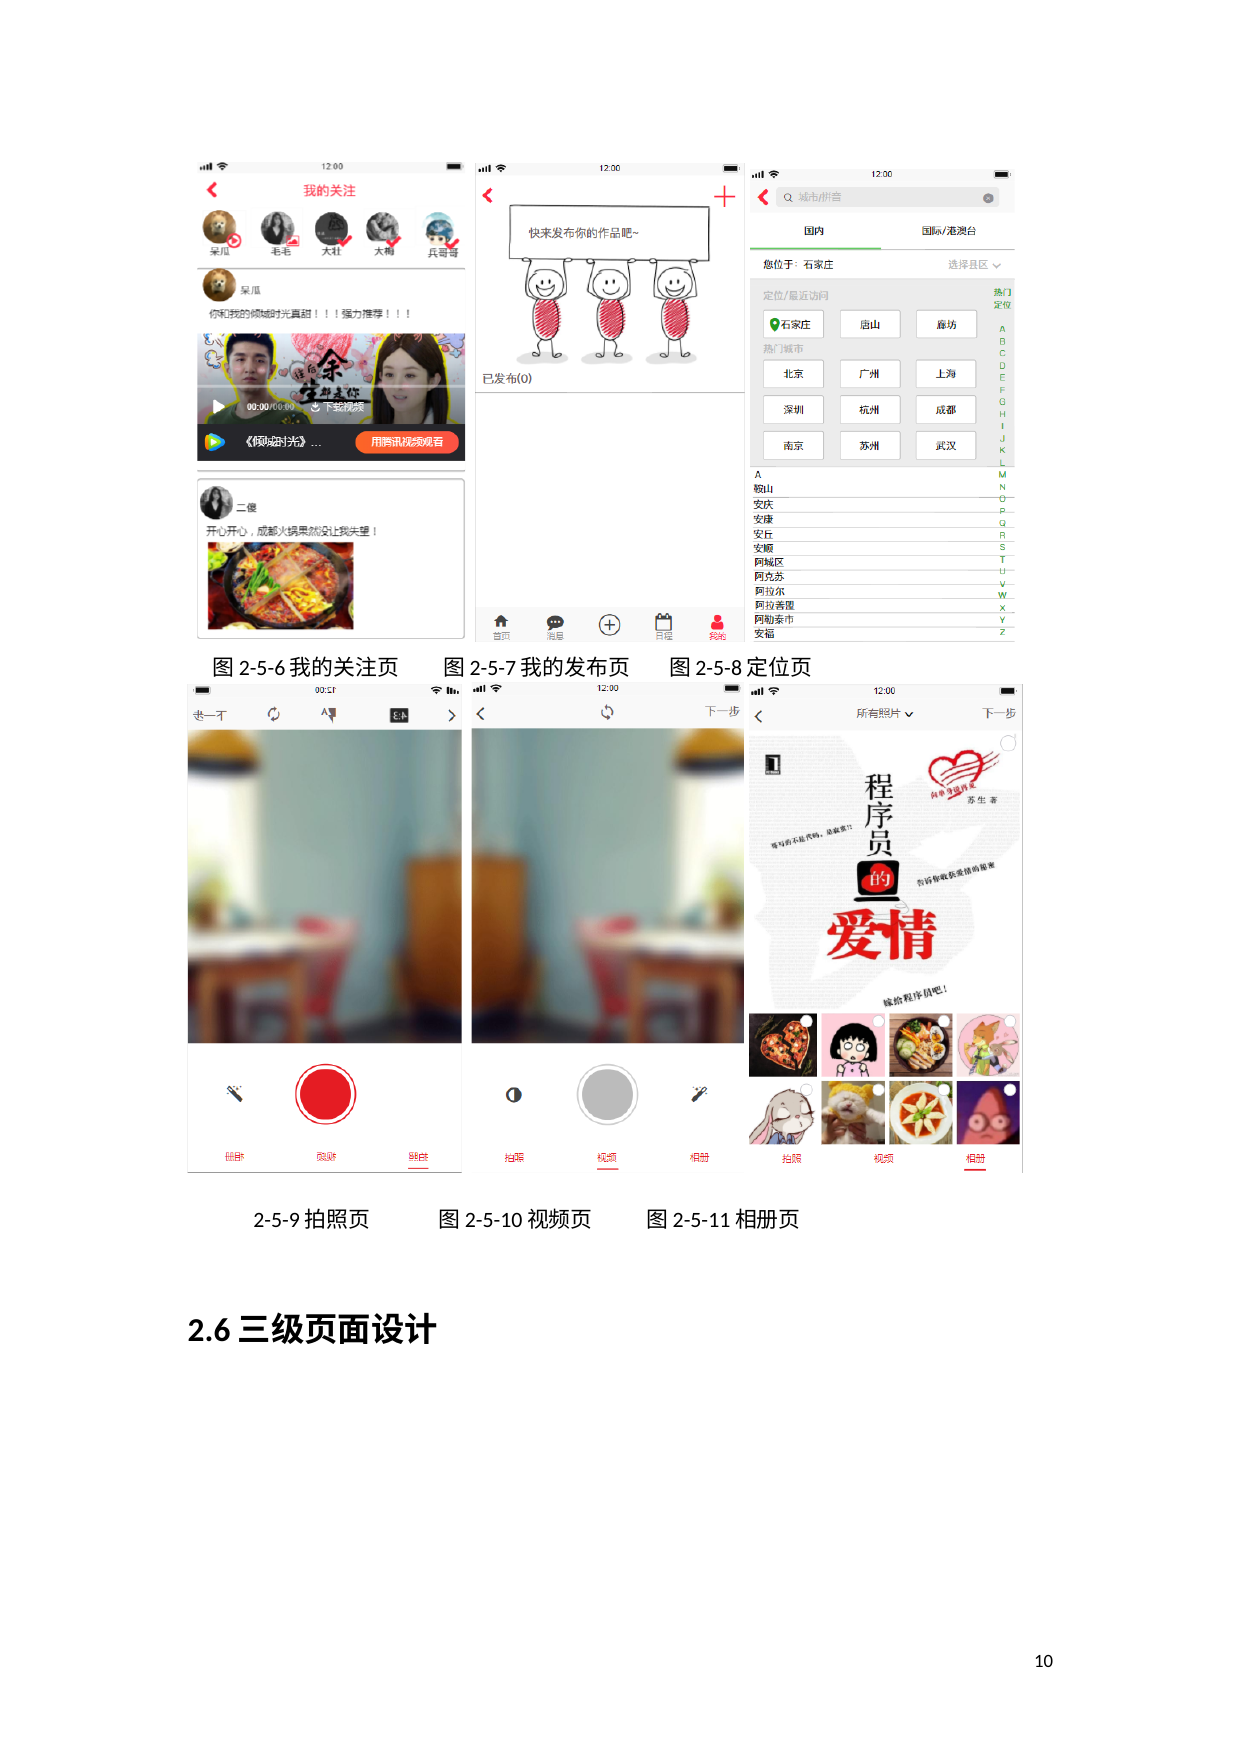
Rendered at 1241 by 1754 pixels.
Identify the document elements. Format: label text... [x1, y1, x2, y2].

text 图2-5-6我的关注页 图2-5-7我的发布页 图2-5-8定位页 [187, 649, 1053, 682]
subtitle 2.6 三级页面设计 [187, 1294, 1053, 1359]
text 2-5-9拍照页 图2-5-10视频页 图2-5-11相册页 [187, 1202, 1053, 1234]
